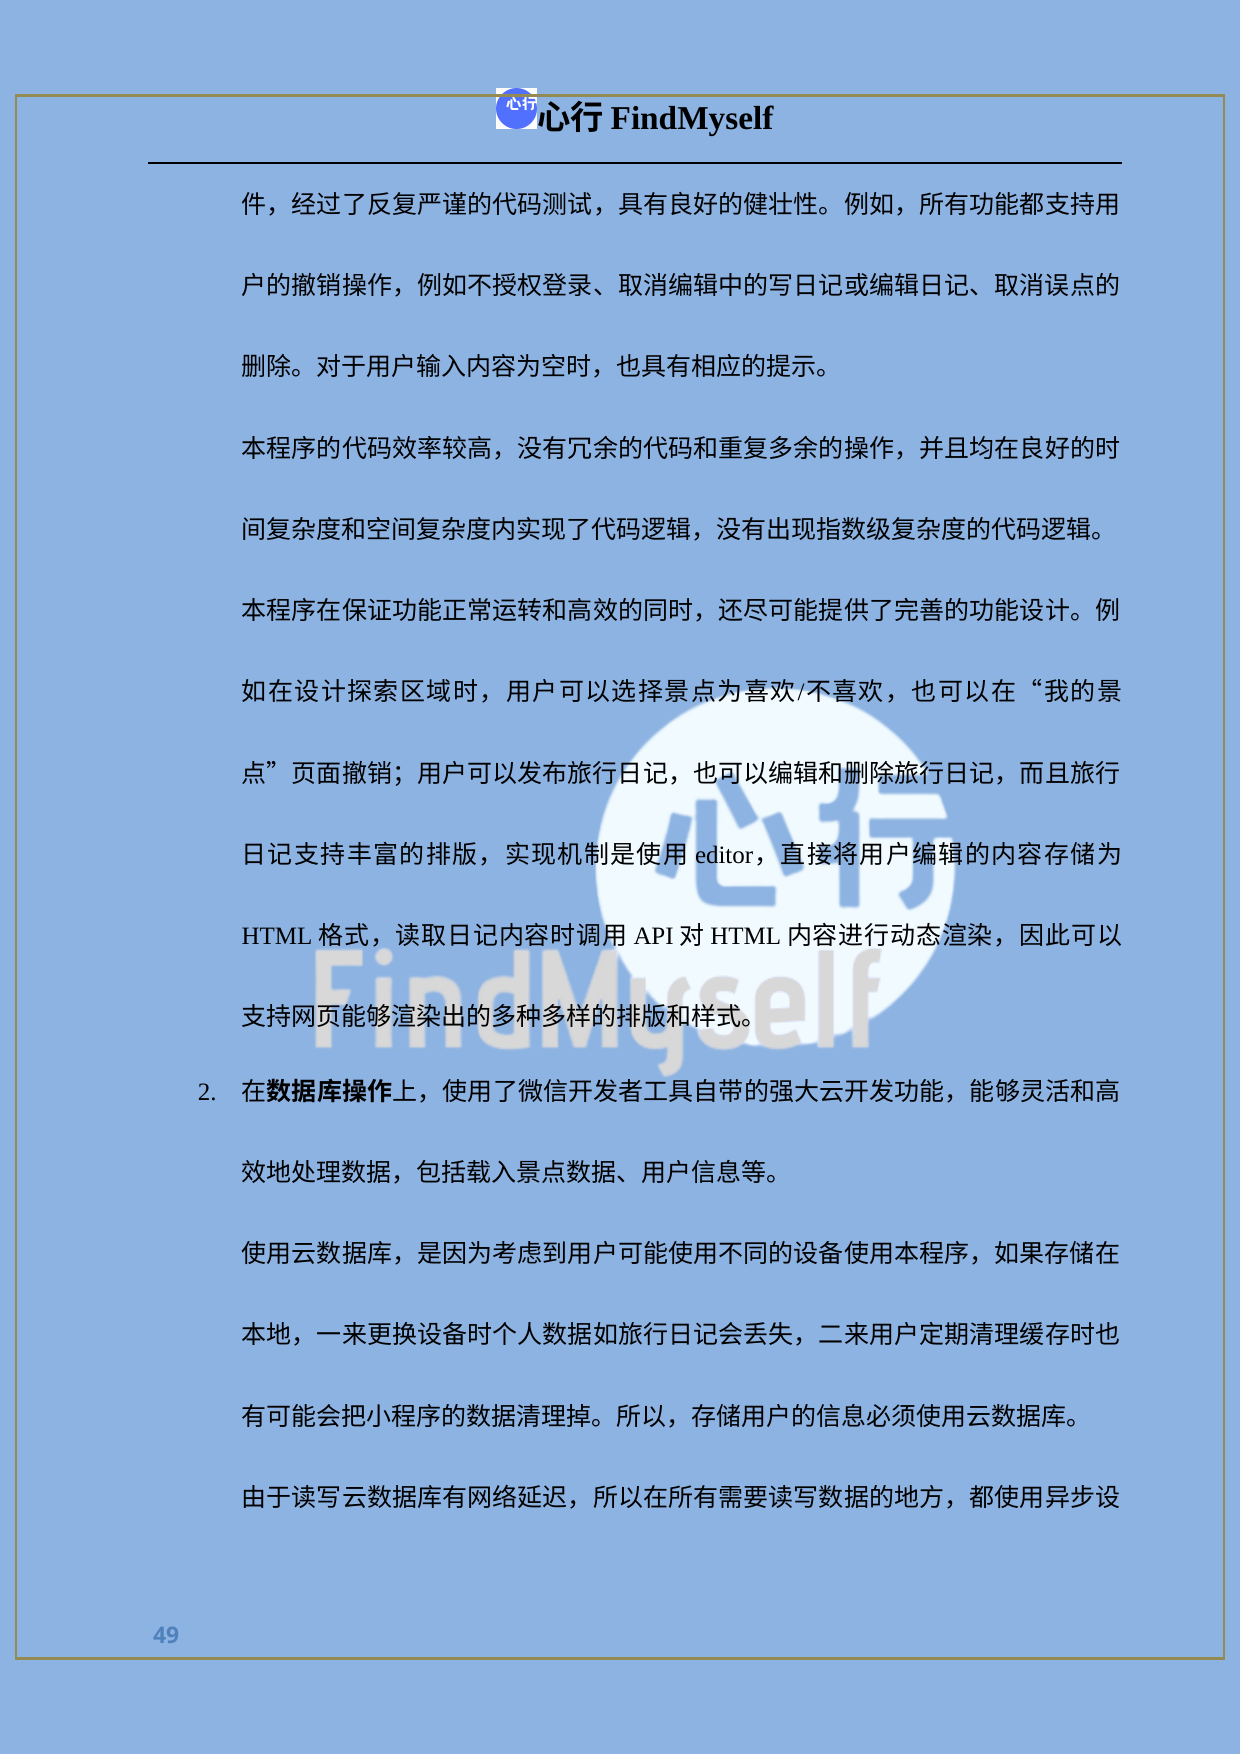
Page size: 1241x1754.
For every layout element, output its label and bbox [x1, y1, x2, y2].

picture [496, 97, 537, 129]
picture [496, 88, 537, 94]
list [198, 170, 1122, 1047]
list [198, 1057, 1122, 1528]
